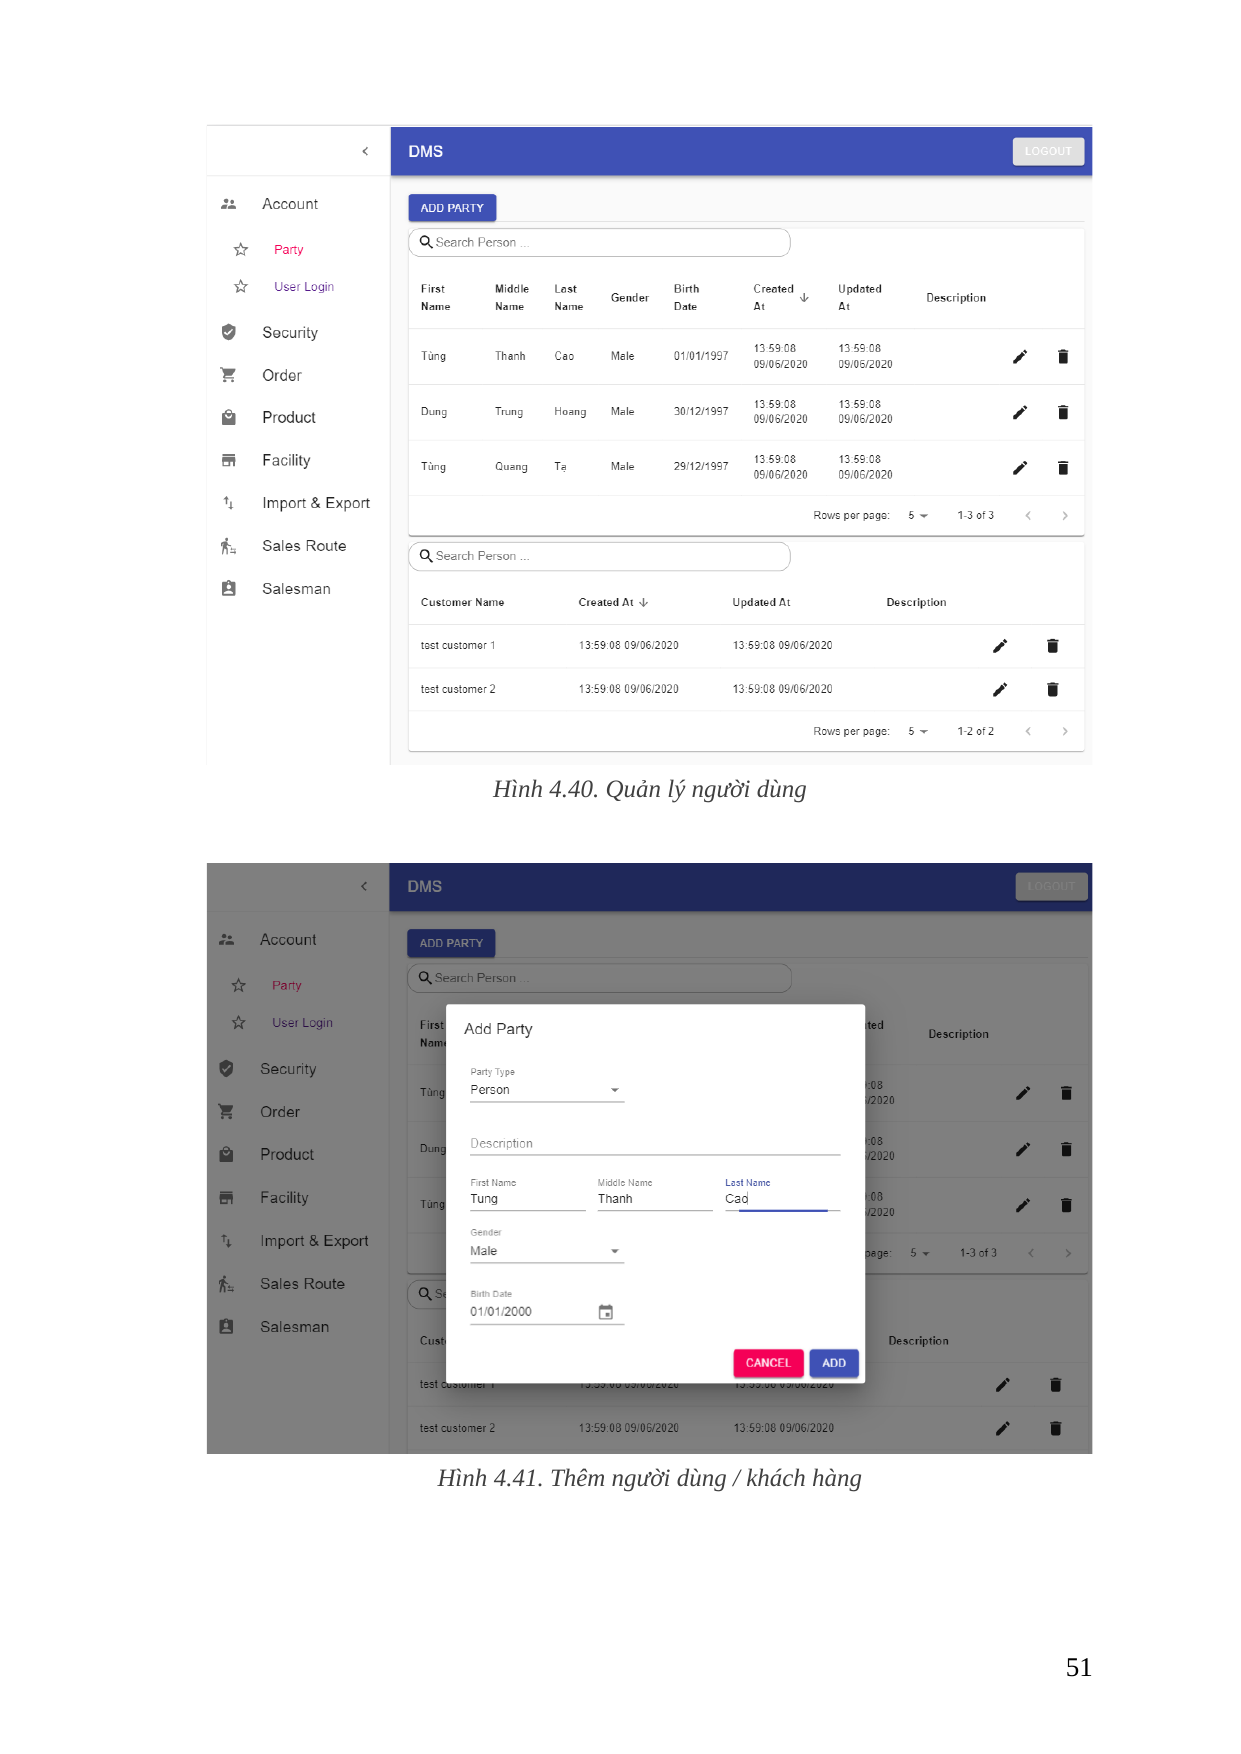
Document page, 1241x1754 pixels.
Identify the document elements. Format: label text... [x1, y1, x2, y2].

picture [206, 124, 1093, 765]
picture [206, 863, 1093, 1454]
